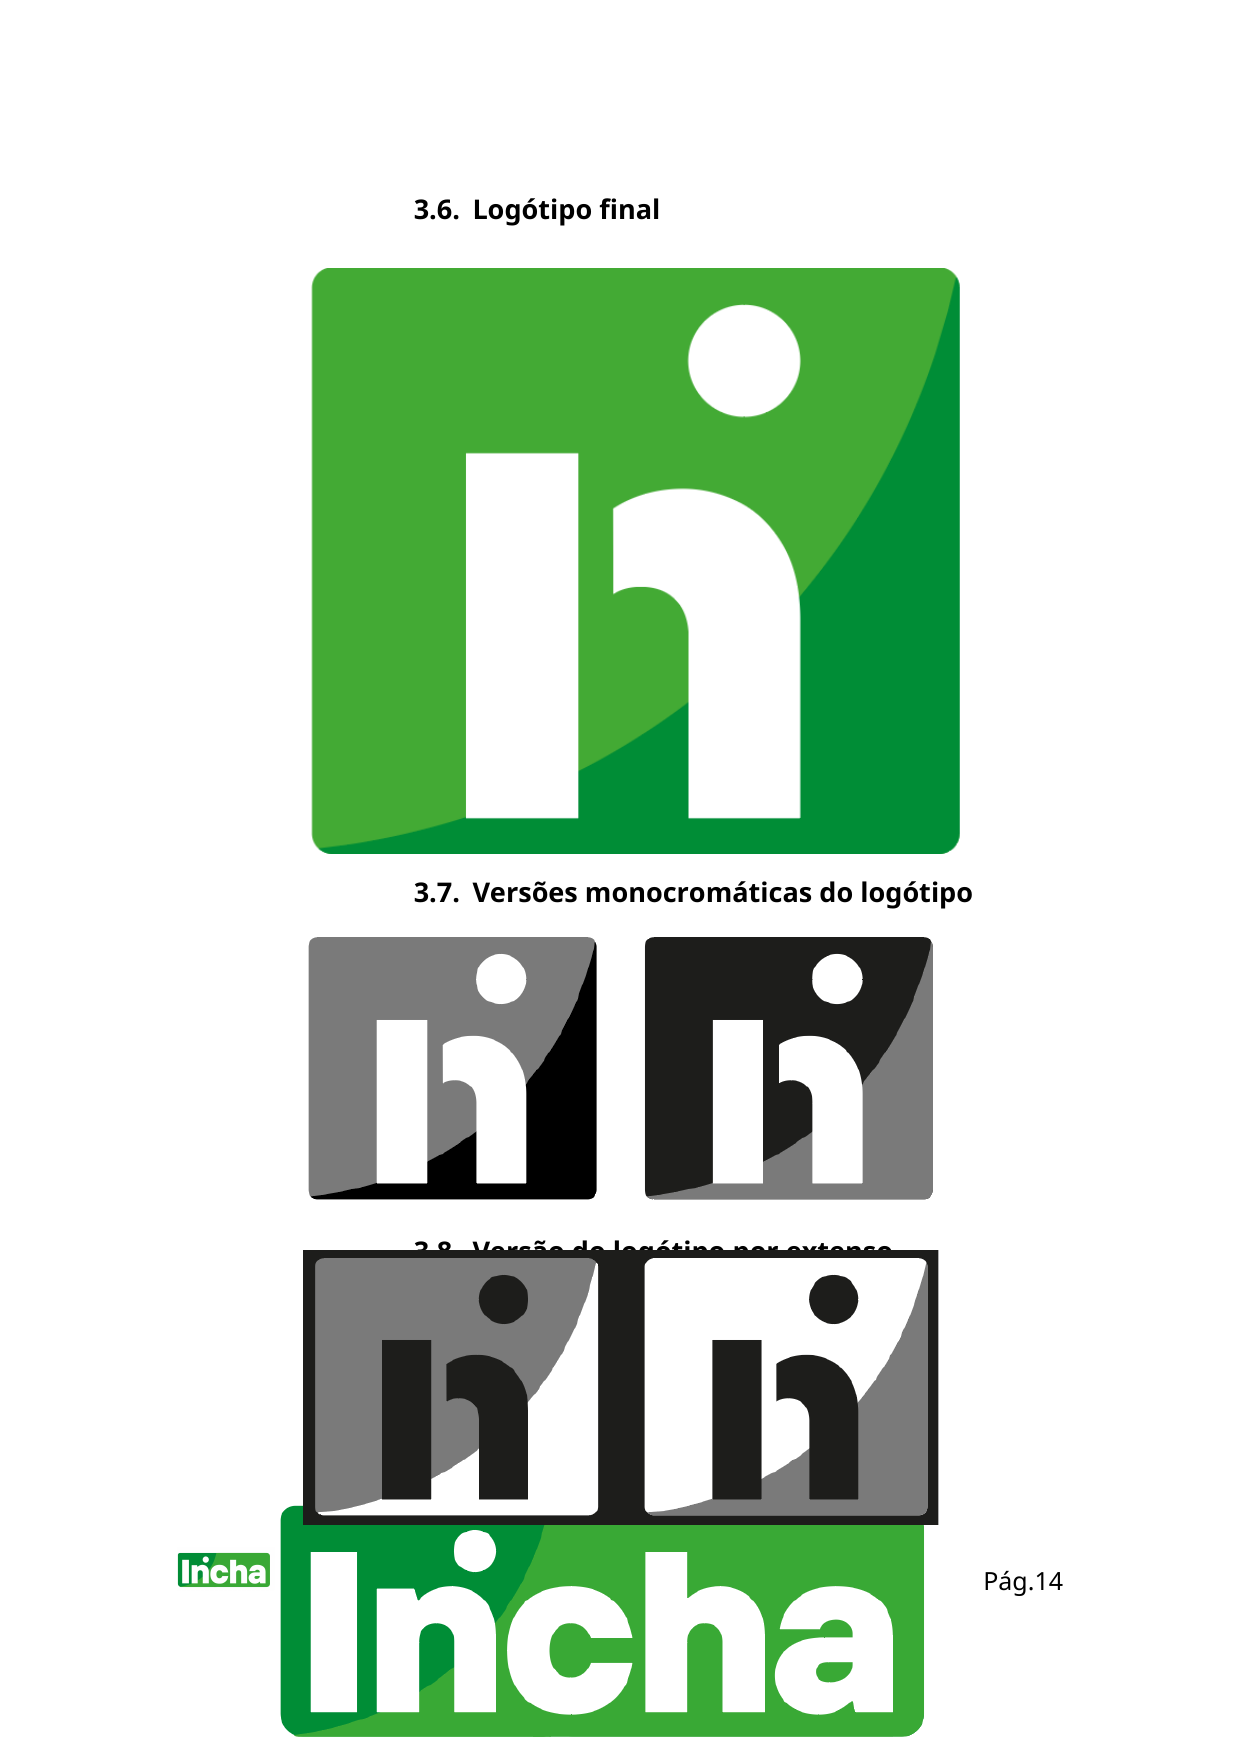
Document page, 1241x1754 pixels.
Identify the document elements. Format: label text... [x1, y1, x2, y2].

picture [306, 268, 963, 854]
subtitle Versões monocromáticas do logótipo [413, 873, 1092, 910]
picture [293, 934, 947, 1206]
picture [177, 1250, 939, 1754]
subtitle Versão do logótipo por extenso [413, 1232, 1092, 1269]
subtitle Logótipo final [413, 190, 1092, 227]
